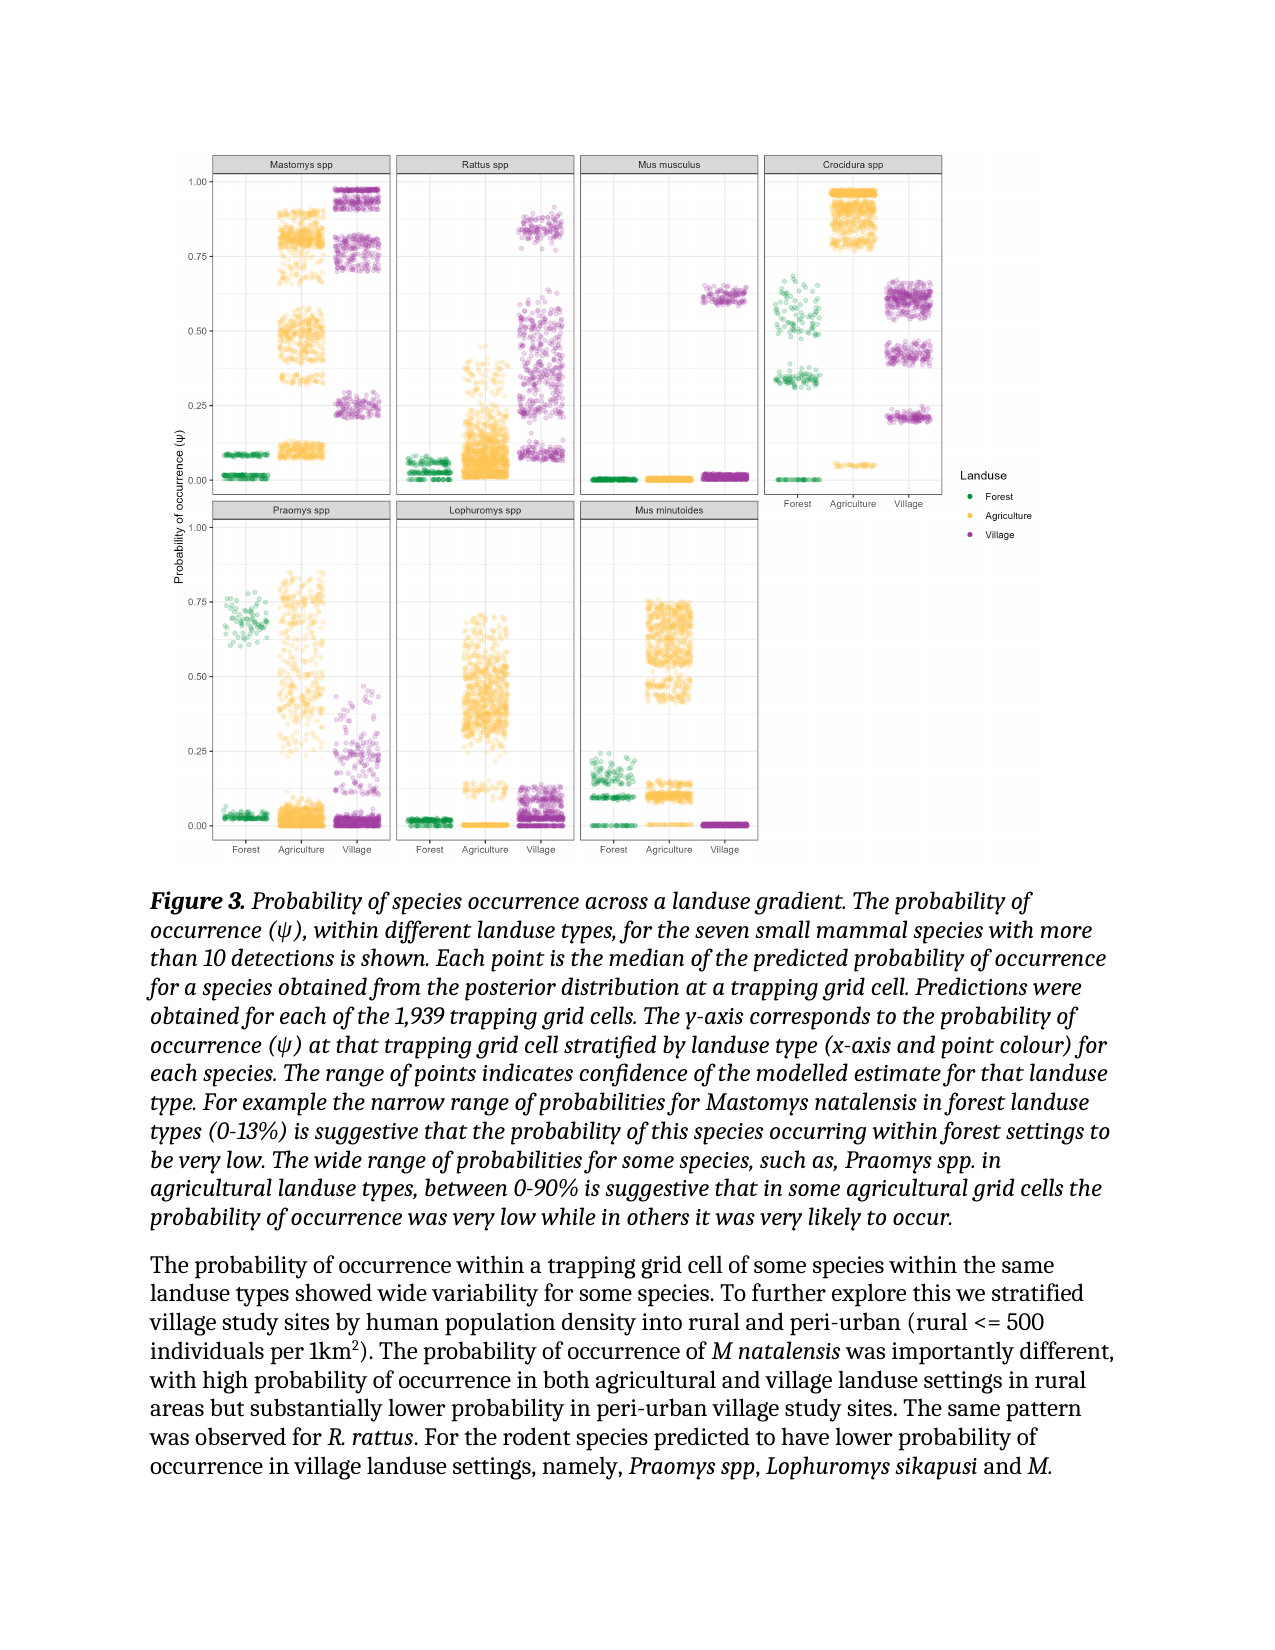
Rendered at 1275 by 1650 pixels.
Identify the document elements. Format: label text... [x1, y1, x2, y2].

text Figure 3. Probability of species occurrence across a landuse gradient. The probability of occurrence (), within different landuse types, for the seven small mammal species with more than 10 detections is shown. Each point is the median of the predicted probability of occurrence for a species obtained from the posterior distribution at a trapping grid cell. Predictions were obtained for each of the 1,939 trapping grid cells. The y-axis corresponds to the probability of occurrence () at that trapping grid cell stratified by landuse type (x-axis and point colour) for each species. The range of points indicates confidence of the modelled estimate for that landuse type. For example the narrow range of probabilities for Mastomys natalensis in forest landuse types (0-13%) is suggestive that the probability of this species occurring within forest settings to be very low. The wide range of probabilities for some species, such as, Praomys spp. in agricultural landuse types, between 0-90% is suggestive that in some agricultural grid cells the probability of occurrence was very low while in others it was very likely to occur. [150, 887, 1125, 1232]
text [150, 1251, 1125, 1481]
picture [168, 150, 1044, 866]
